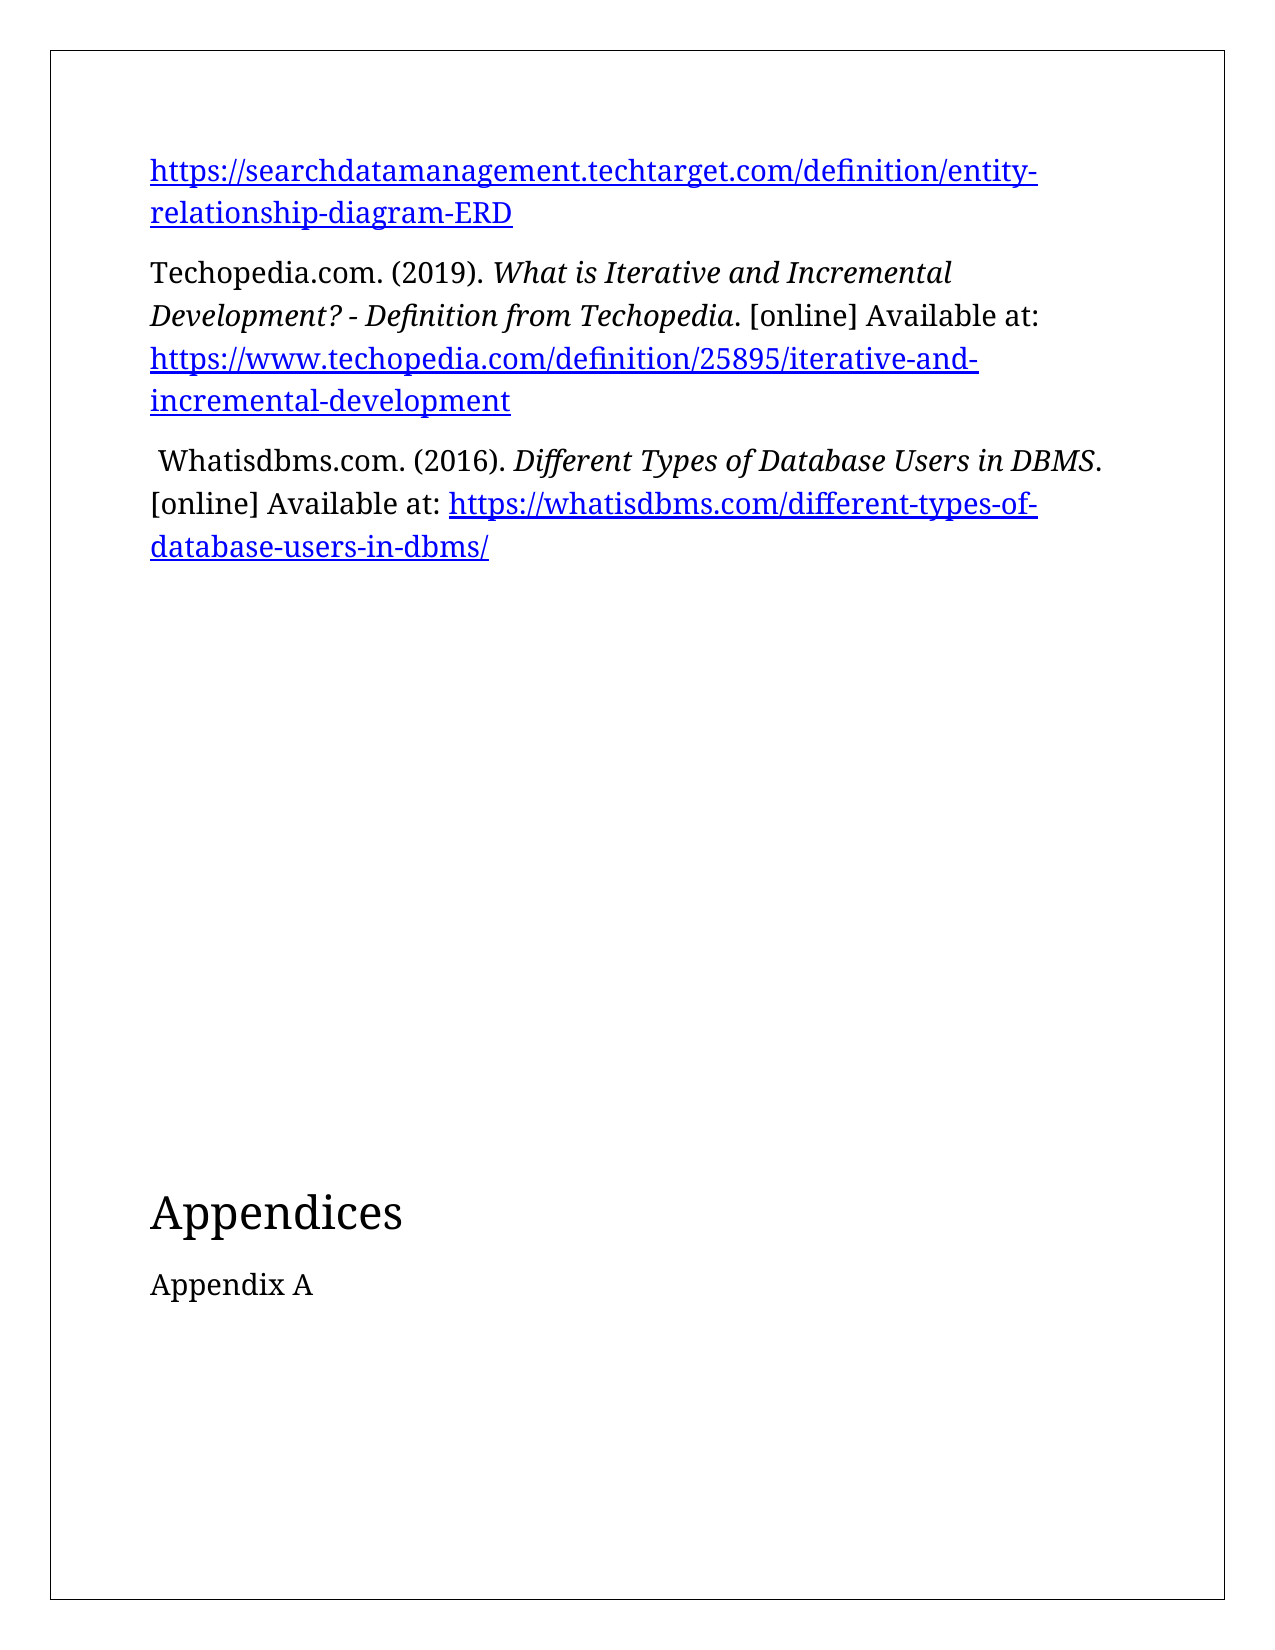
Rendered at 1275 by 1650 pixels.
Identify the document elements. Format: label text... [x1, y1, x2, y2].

text Techopedia.com. (2019). What is Iterative and Incremental Development? - Definition from Techopedia. [online] Available at: https://www.techopedia.com/definition/25895/iterative-and-incremental-development [150, 252, 1125, 420]
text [150, 150, 1125, 232]
text Appendix A [150, 1264, 1125, 1304]
text Whatisdbms.com. (2016). Different Types of Database Users in DBMS. [online] Available at: https://whatisdbms.com/different-types-of-database-users-in-dbms/ [150, 440, 1125, 566]
text Appendices [150, 1180, 1125, 1242]
